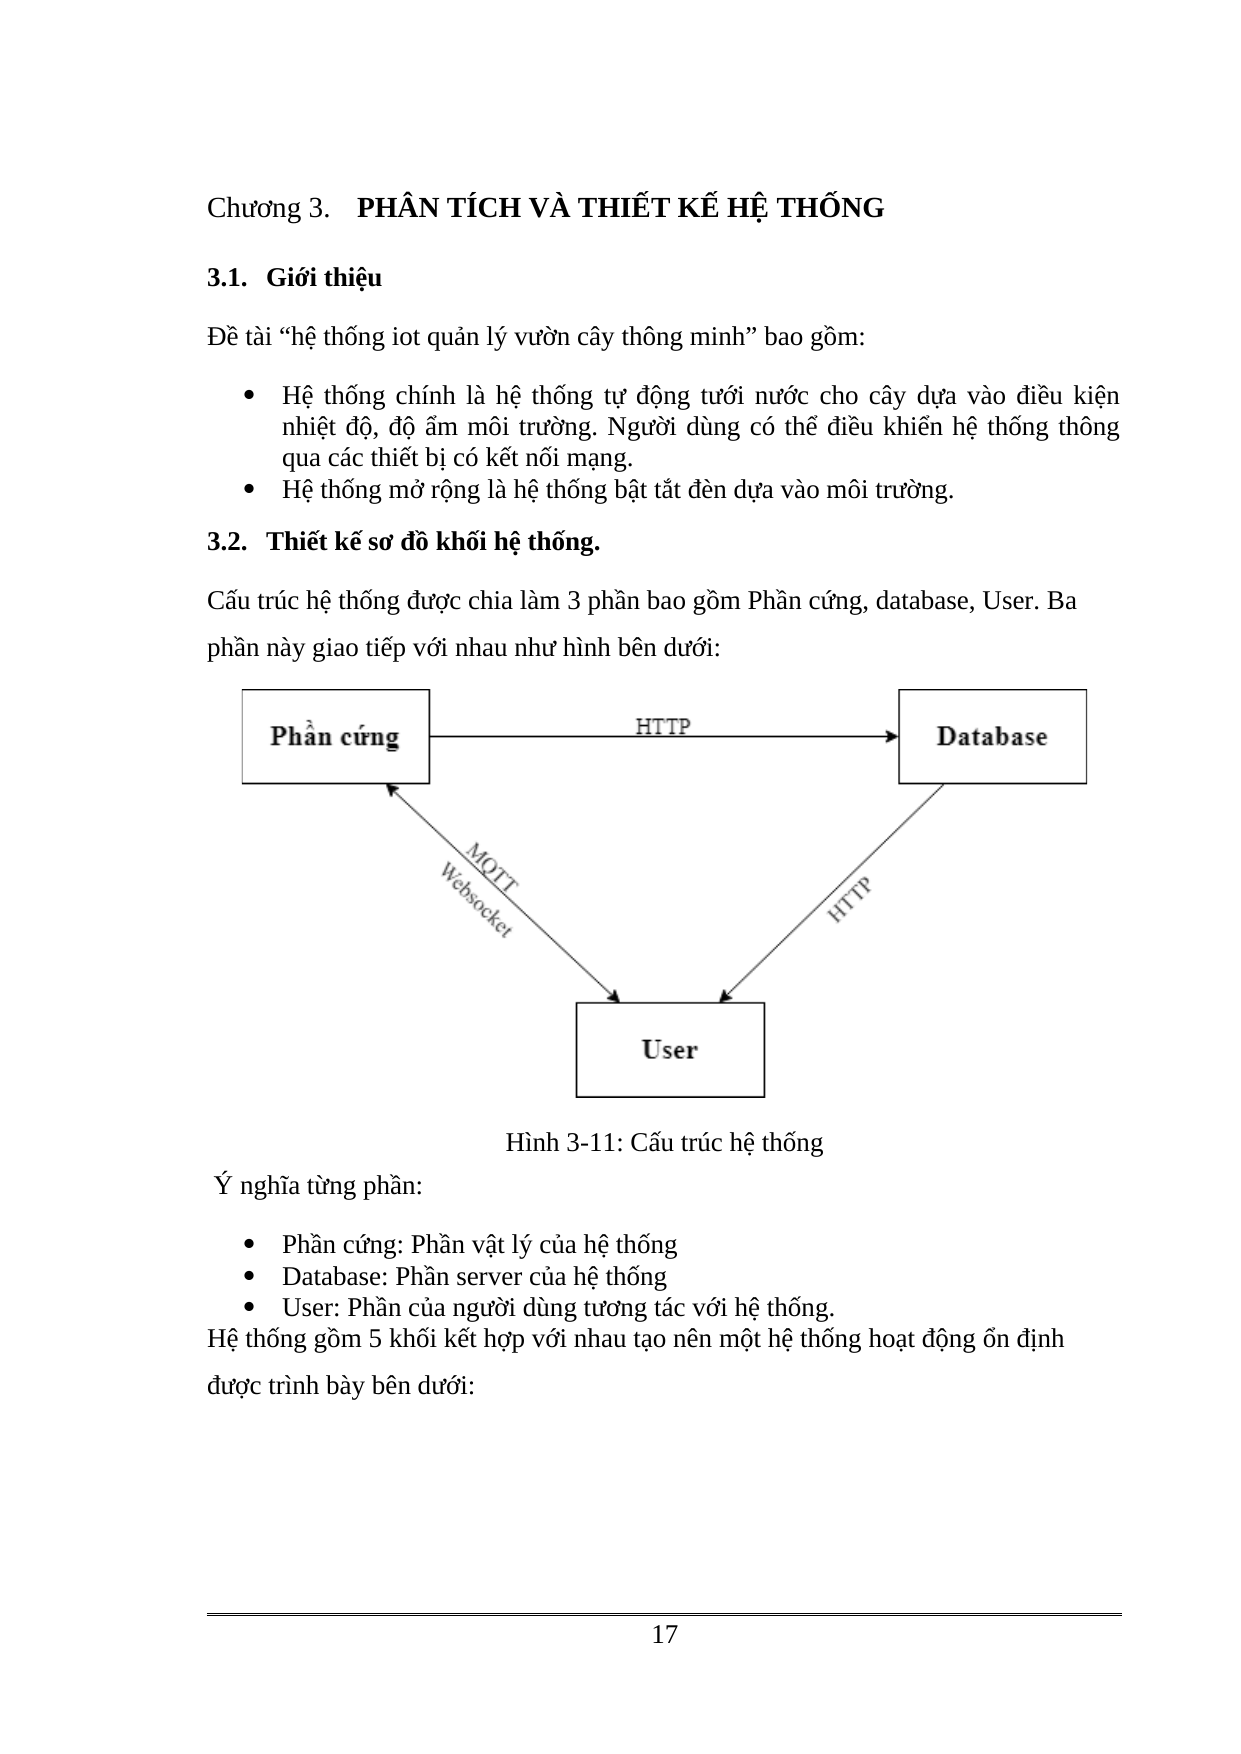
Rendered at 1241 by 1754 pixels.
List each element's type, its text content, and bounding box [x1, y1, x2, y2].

list Phần cứng: Phần vật lý của hệ thống [244, 1228, 1122, 1260]
text Ý nghĩa từng phần: [207, 1169, 1122, 1200]
text Hệ thống gồm 5 khối kết hợp với nhau tạo nên một hệ thống hoạt động ổn định được trình bày bên dưới: [207, 1322, 1122, 1400]
picture [241, 689, 1088, 1098]
list Hệ thống mở rộng là hệ thống bật tắt đèn dựa vào môi trường. [244, 473, 1122, 504]
subtitle PHÂN TÍCH VÀ THIẾT KẾ HỆ THỐNG [207, 190, 1122, 223]
list Hệ thống chính là hệ thống tự động tưới nước cho cây dựa vào điều kiện nhiệt độ, độ ẩm môi trường. Người dùng có thể điều khiển hệ thống thông qua các thiết bị có kết nối mạng. [244, 379, 1122, 473]
list User: Phần của người dùng tương tác với hệ thống. [244, 1291, 1122, 1322]
subtitle Thiết kế sơ đồ khối hệ thống. [207, 525, 1122, 556]
list Database: Phần server của hệ thống [244, 1260, 1122, 1291]
text Đề tài “hệ thống iot quản lý vườn cây thông minh” bao gồm: [207, 320, 1122, 351]
text Cấu trúc hệ thống được chia làm 3 phần bao gồm Phần cứng, database, User. Ba phần này giao tiếp với nhau như hình bên dưới: [207, 584, 1122, 662]
subtitle Giới thiệu [207, 261, 1122, 292]
